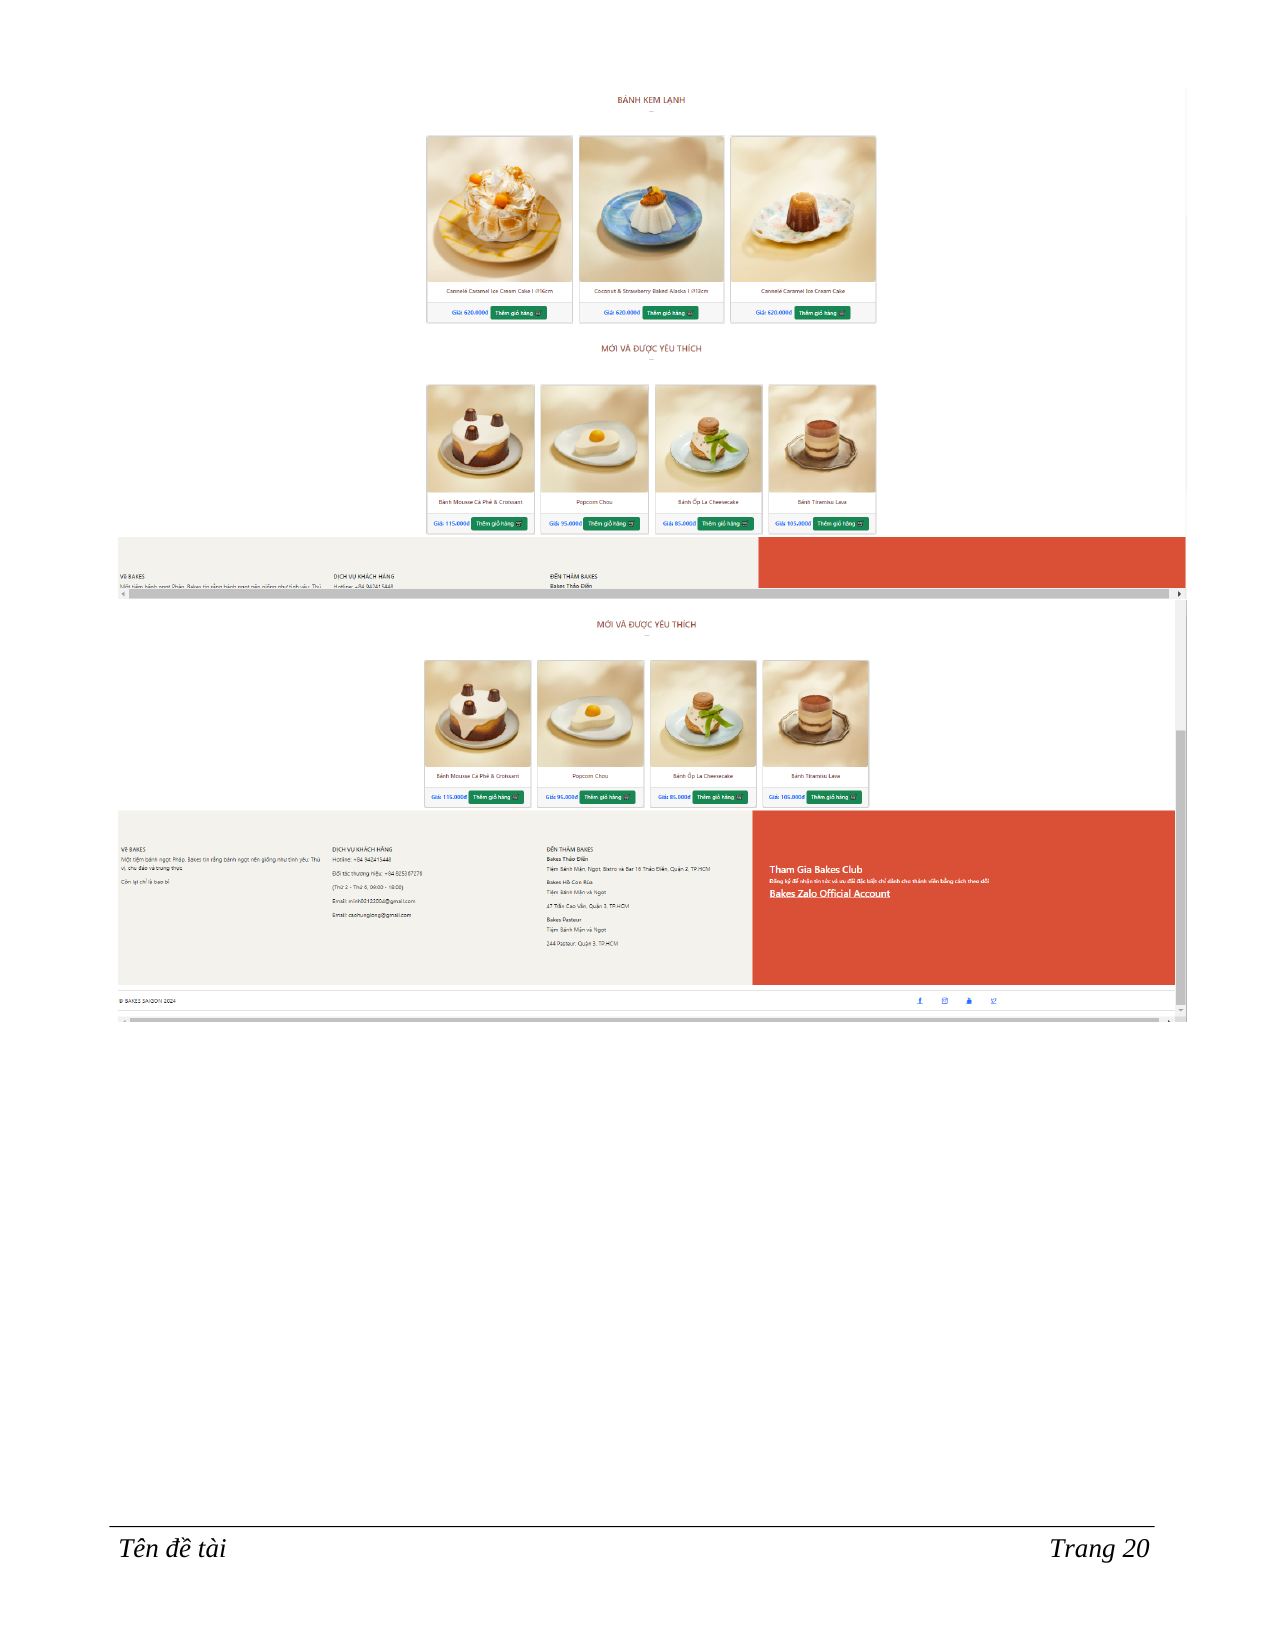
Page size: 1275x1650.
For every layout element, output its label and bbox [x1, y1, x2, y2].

picture [118, 600, 1187, 1022]
picture [118, 88, 1187, 599]
